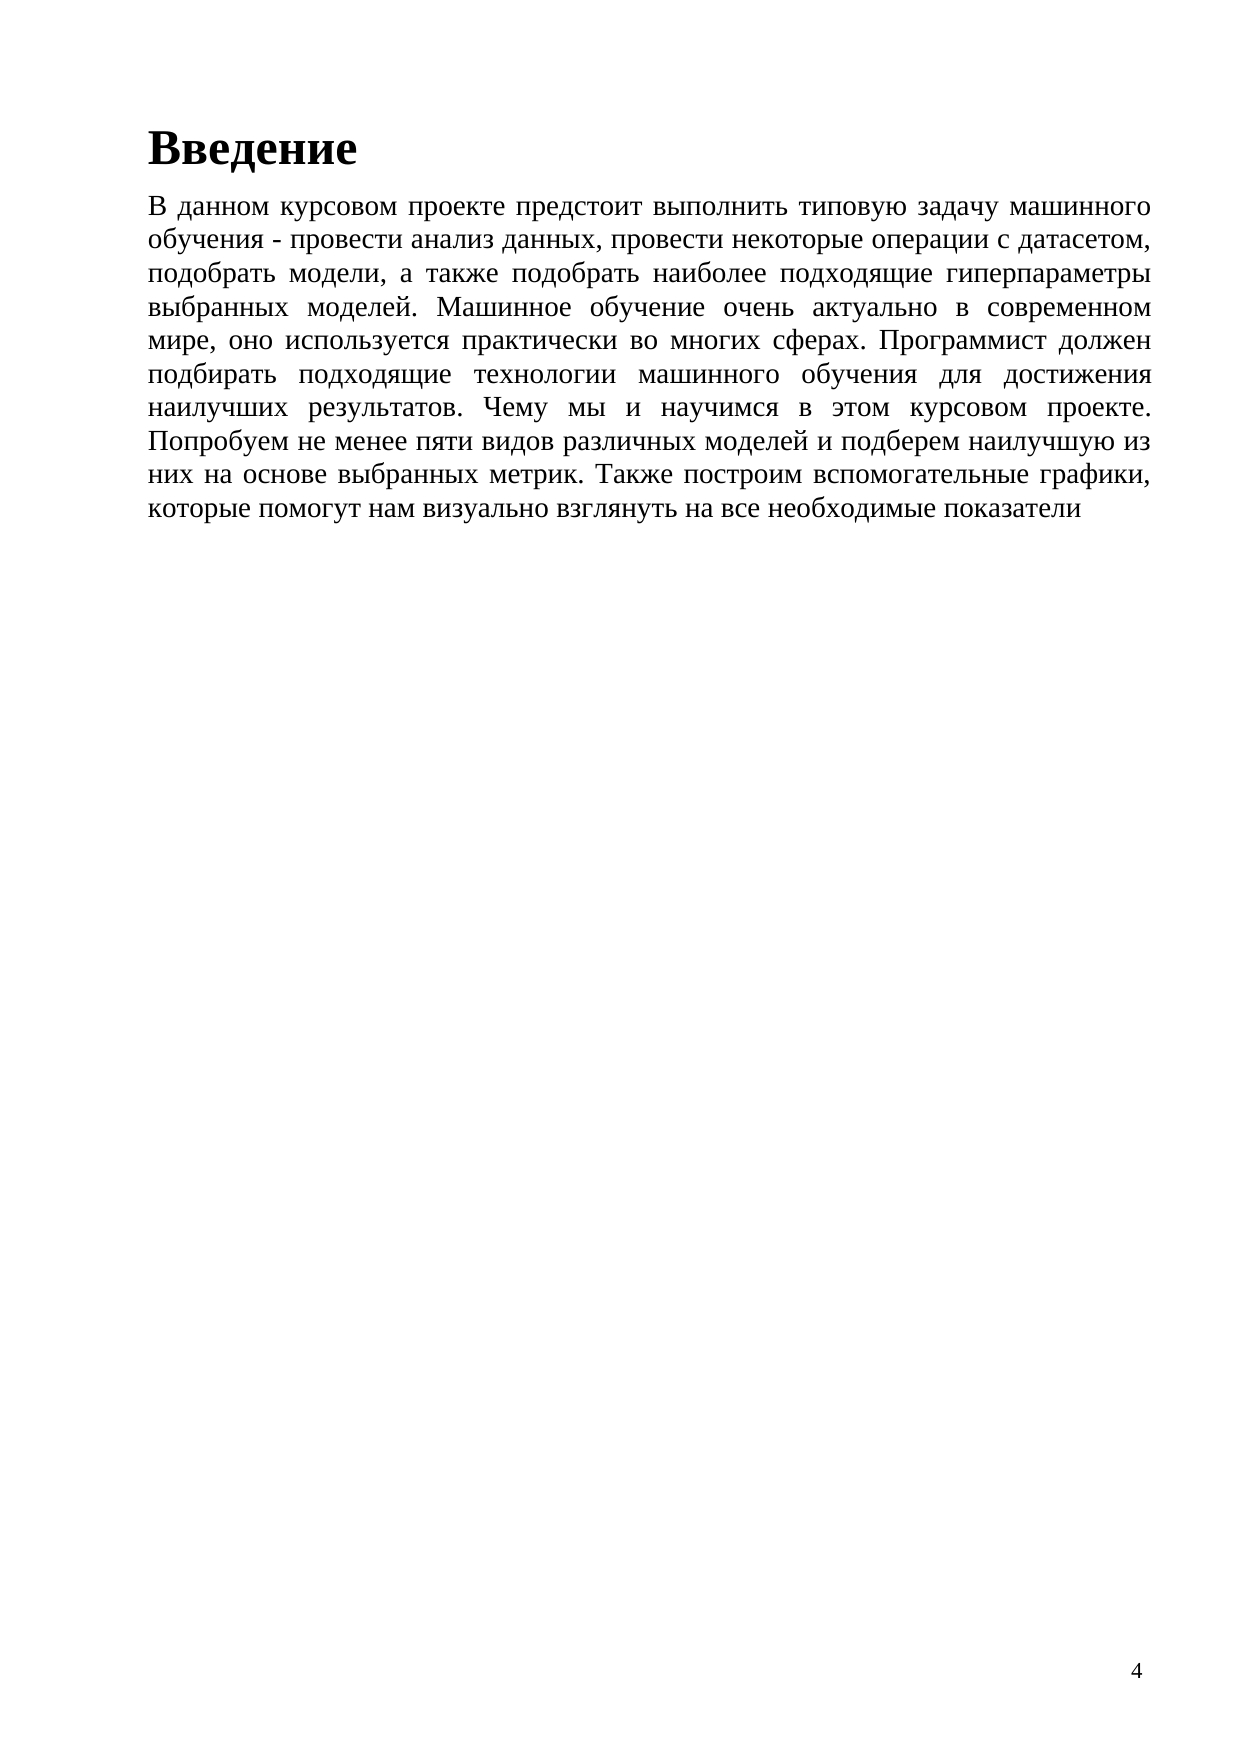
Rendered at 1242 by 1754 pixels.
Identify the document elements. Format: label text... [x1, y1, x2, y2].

subtitle Введение [148, 118, 1183, 176]
text В данном курсовом проекте предстоит выполнить типовую задачу машинного обучения - провести анализ данных, провести некоторые операции с датасетом, подобрать модели, а также подобрать наиболее подходящие гиперпараметры выбранных моделей. Машинное обучение очень актуально в современном мире, оно используется практически во многих сферах. Программист должен подбирать подходящие технологии машинного обучения для достижения наилучших результатов. Чему мы и научимся в этом курсовом проекте. Попробуем не менее пяти видов различных моделей и подберем наилучшую из них на основе выбранных метрик. Также построим вспомогательные графики, которые помогут нам визуально взглянуть на все необходимые показатели [148, 188, 1152, 523]
